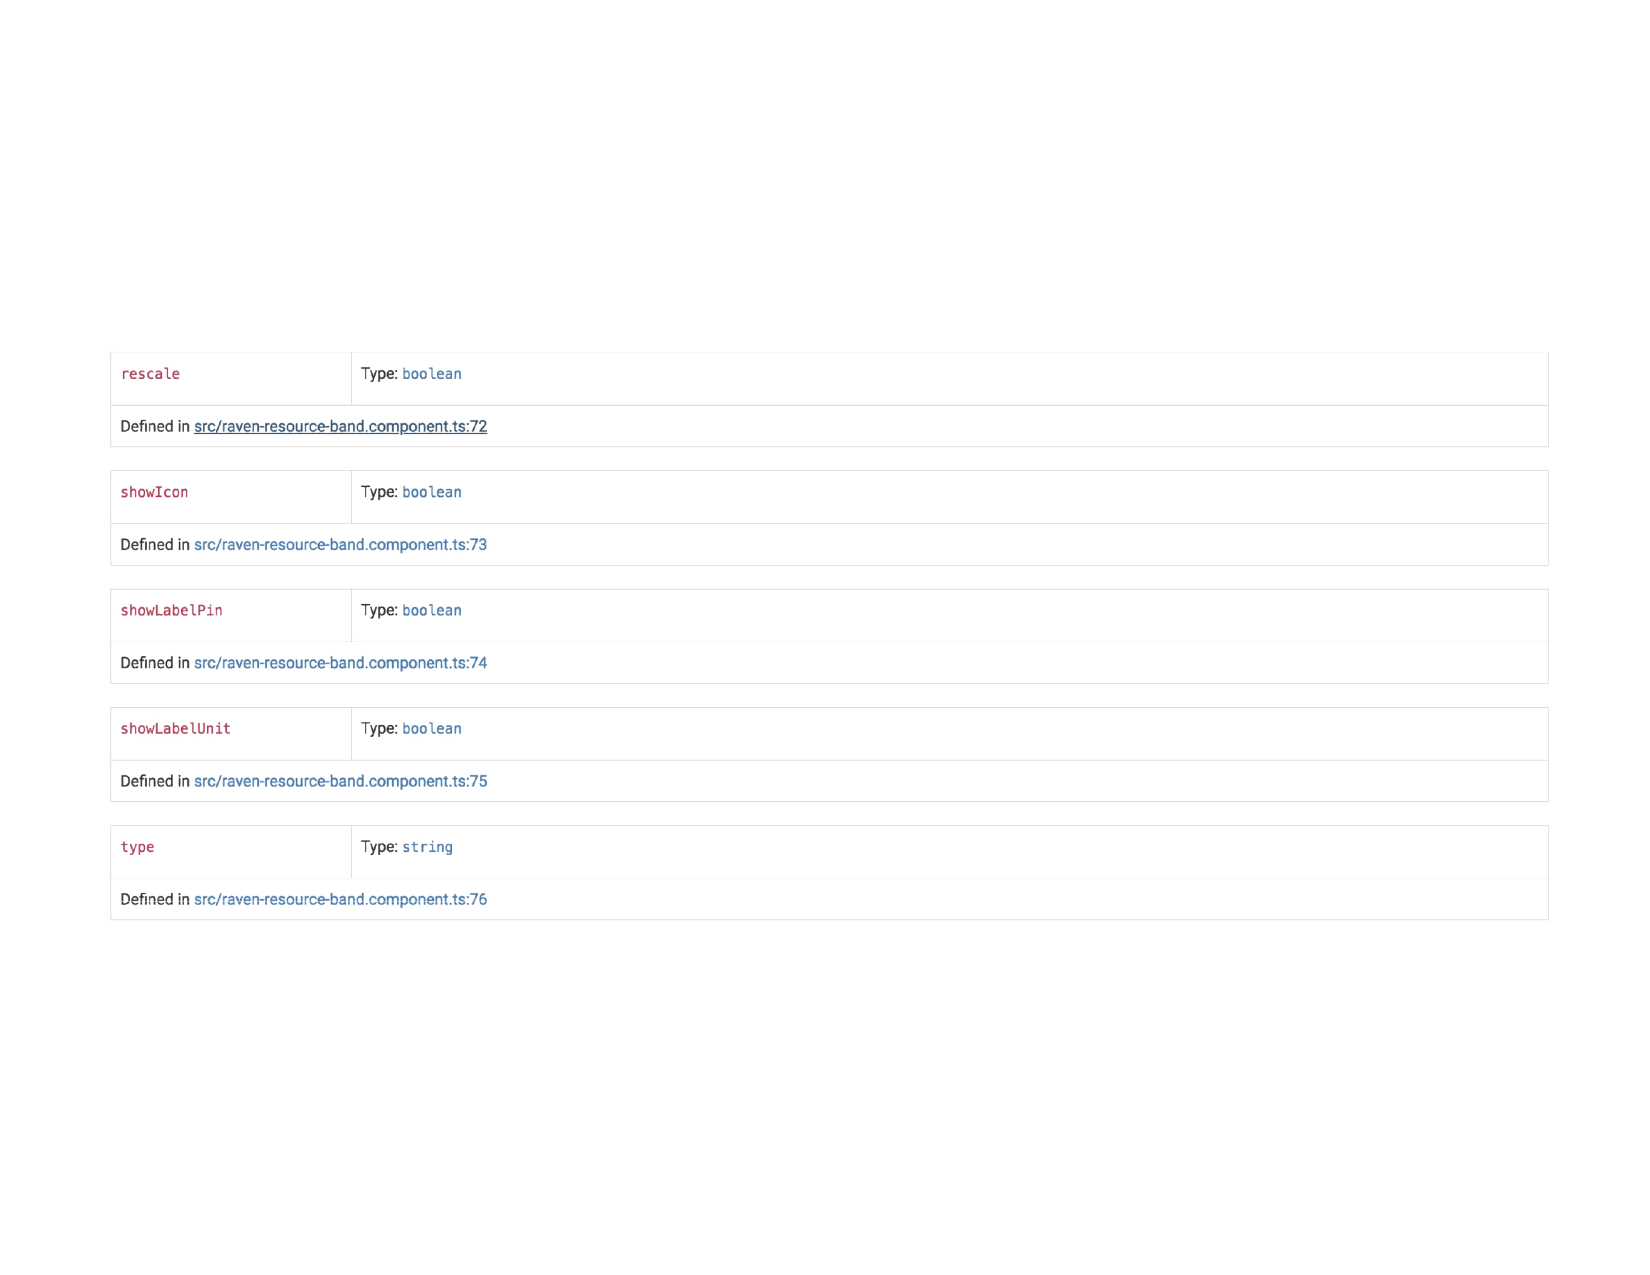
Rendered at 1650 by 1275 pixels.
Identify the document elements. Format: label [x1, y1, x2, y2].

picture [83, 338, 1567, 937]
